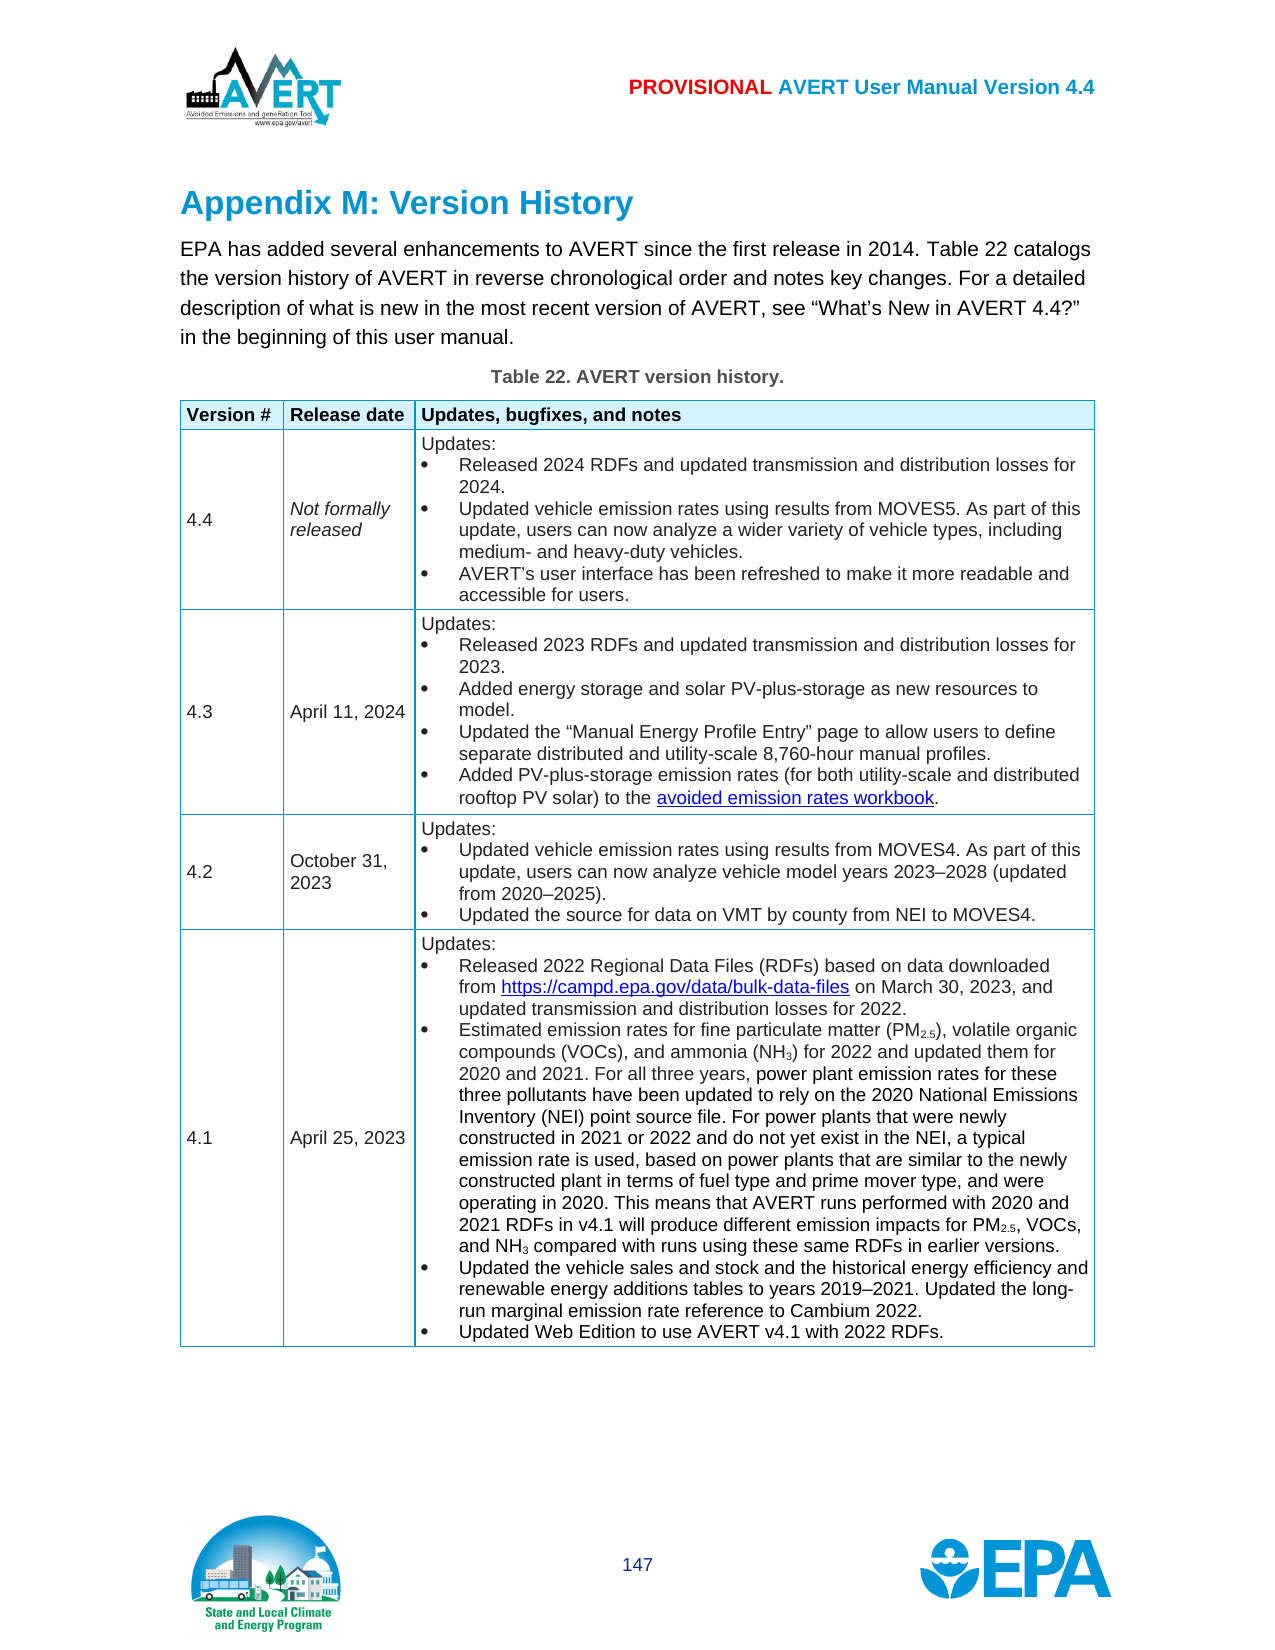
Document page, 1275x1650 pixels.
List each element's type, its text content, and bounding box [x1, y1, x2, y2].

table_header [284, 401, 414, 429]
subtitle Appendix M: Version History [180, 187, 1095, 221]
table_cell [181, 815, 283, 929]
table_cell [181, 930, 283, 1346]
picture [184, 1513, 348, 1640]
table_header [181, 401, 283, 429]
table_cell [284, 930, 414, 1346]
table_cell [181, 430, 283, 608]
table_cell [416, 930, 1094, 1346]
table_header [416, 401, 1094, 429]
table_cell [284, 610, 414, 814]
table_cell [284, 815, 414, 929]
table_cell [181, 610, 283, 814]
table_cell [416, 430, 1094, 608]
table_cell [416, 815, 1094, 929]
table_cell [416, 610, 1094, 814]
picture [180, 40, 347, 131]
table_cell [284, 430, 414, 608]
